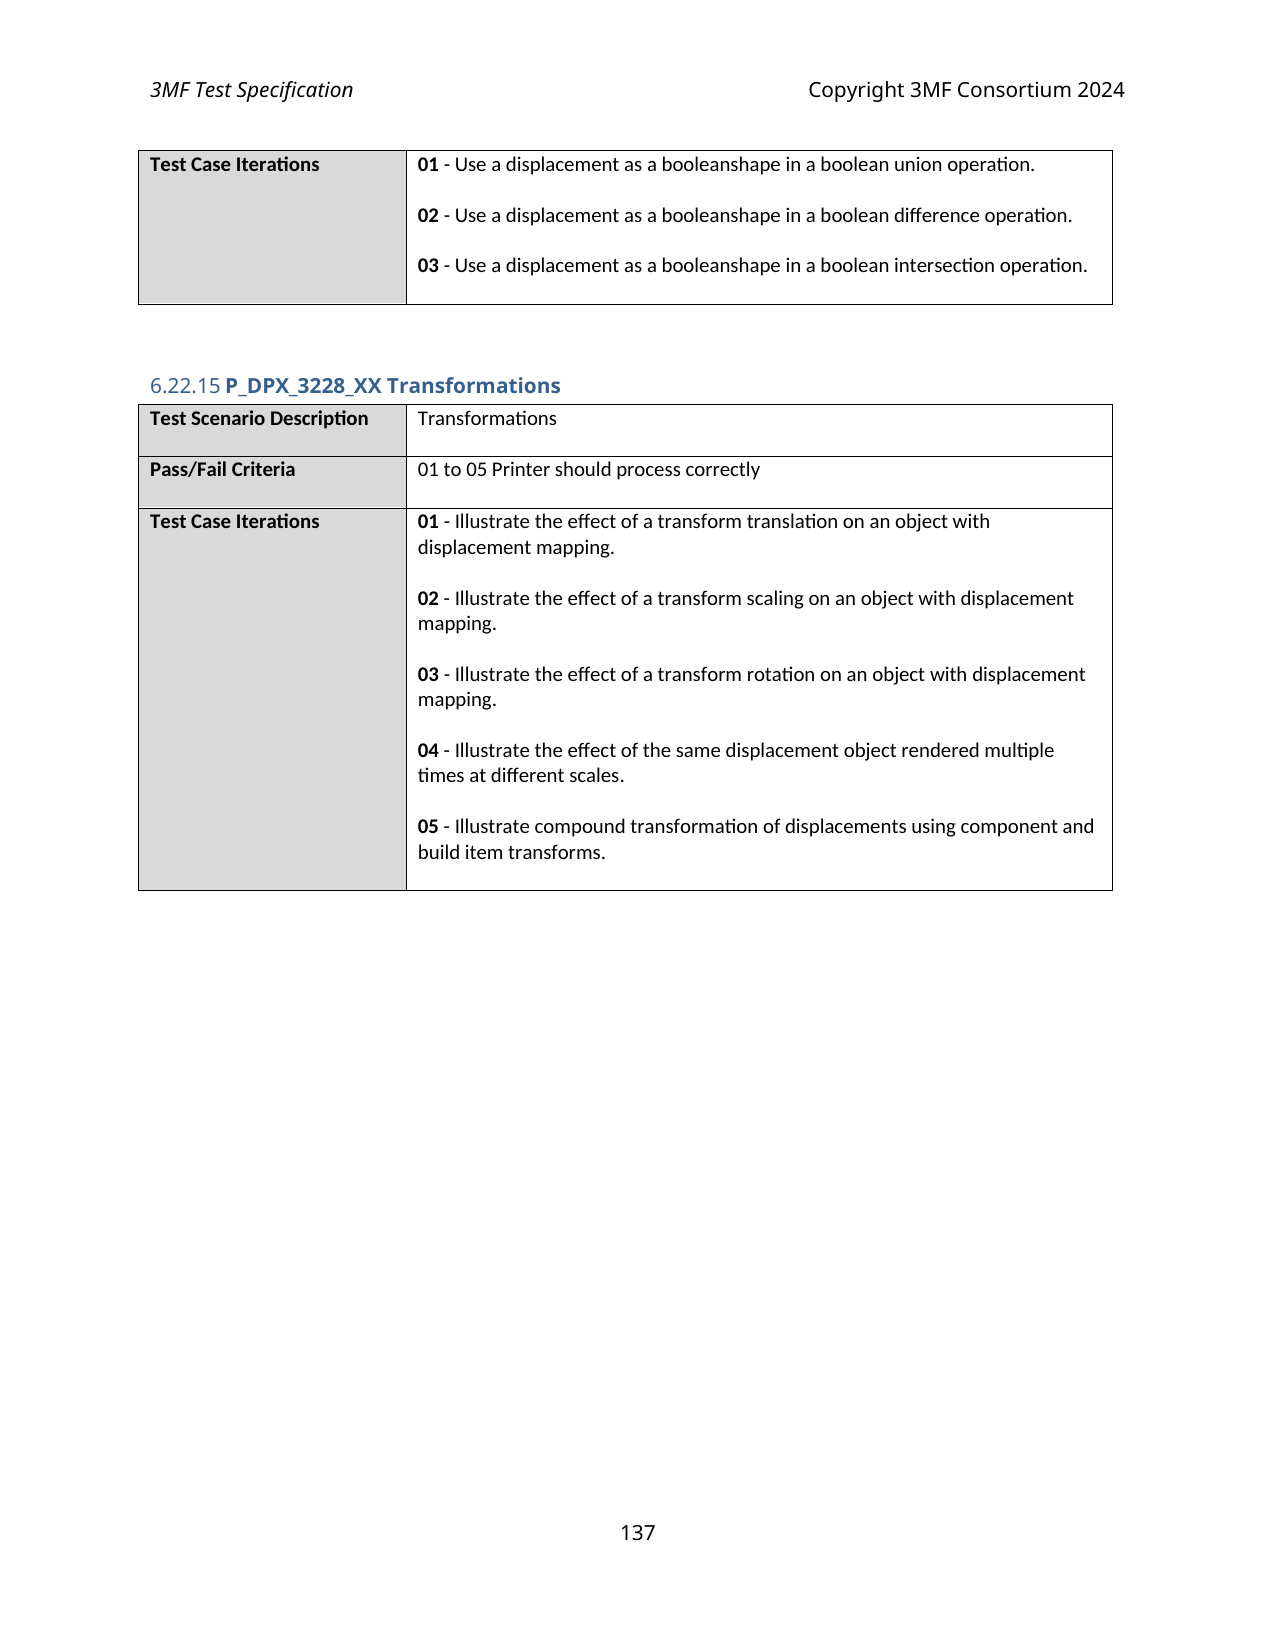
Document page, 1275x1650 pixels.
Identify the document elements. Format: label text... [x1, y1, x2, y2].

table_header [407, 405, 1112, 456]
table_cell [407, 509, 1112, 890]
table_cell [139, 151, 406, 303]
subtitle P_DPX_3228_XX Transformations [150, 371, 1125, 399]
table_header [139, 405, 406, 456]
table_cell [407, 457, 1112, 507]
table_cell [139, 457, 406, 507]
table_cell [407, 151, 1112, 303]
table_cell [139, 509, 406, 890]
